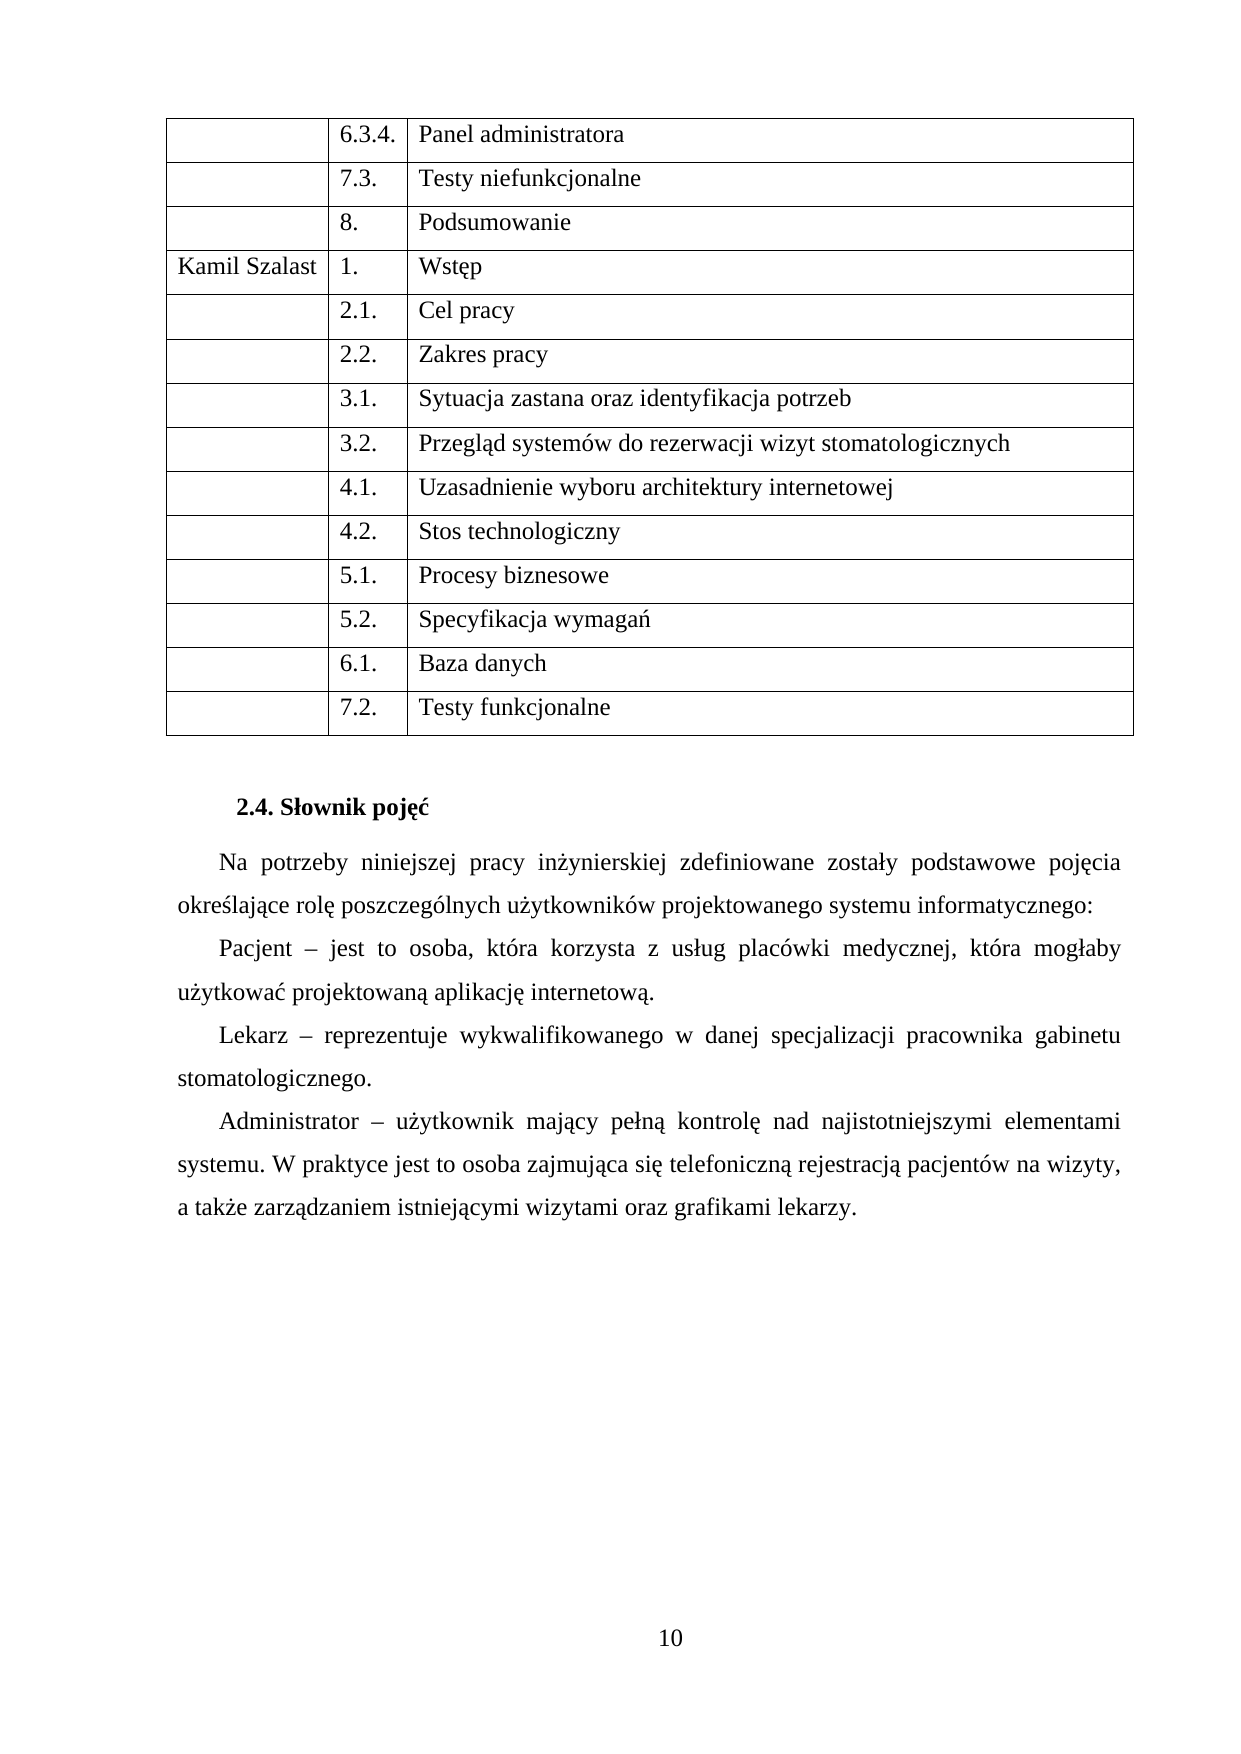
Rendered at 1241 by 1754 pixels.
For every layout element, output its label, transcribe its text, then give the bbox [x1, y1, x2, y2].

table_cell 7.2. [329, 692, 407, 735]
text Administrator – użytkownik mający pełną kontrolę nad najistotniejszymi elementami systemu. W praktyce jest to osoba zajmująca się telefoniczną rejestracją pacjentów na wizyty, a także zarządzaniem istniejącymi wizytami oraz grafikami lekarzy. [177, 1106, 1122, 1221]
table_cell Specyfikacja wymagań [408, 604, 1133, 647]
table_cell [167, 604, 328, 647]
table_cell [167, 119, 328, 162]
table_cell [167, 428, 328, 471]
table_cell [167, 560, 328, 603]
table_cell 4.2. [329, 516, 407, 559]
table_cell Sytuacja zastana oraz identyfikacja potrzeb [408, 384, 1133, 427]
table_cell 6.1. [329, 648, 407, 691]
text Pacjent – jest to osoba, która korzysta z usług placówki medycznej, która mogłaby użytkować projektowaną aplikację internetową. [177, 933, 1122, 1005]
table_cell 2.1. [329, 295, 407, 338]
table_cell Stos technologiczny [408, 516, 1133, 559]
table_cell Testy funkcjonalne [408, 692, 1133, 735]
table_cell Baza danych [408, 648, 1133, 691]
table_cell Przegląd systemów do rezerwacji wizyt stomatologicznych [408, 428, 1133, 471]
table_cell [167, 340, 328, 382]
subtitle Słownik pojęć [177, 792, 1122, 820]
table_cell 8. [329, 207, 407, 250]
table_cell Testy niefunkcjonalne [408, 163, 1133, 206]
table_cell [167, 384, 328, 427]
table_cell Wstęp [408, 251, 1133, 294]
table_cell 7.3. [329, 163, 407, 206]
table_cell 1. [329, 251, 407, 294]
table_cell Panel administratora [408, 119, 1133, 162]
text Lekarz – reprezentuje wykwalifikowanego w danej specjalizacji pracownika gabinetu stomatologicznego. [177, 1020, 1122, 1092]
table_cell 5.2. [329, 604, 407, 647]
table_cell [167, 472, 328, 515]
table_cell 4.1. [329, 472, 407, 515]
table_cell Podsumowanie [408, 207, 1133, 250]
table_cell Zakres pracy [408, 340, 1133, 382]
table_cell Cel pracy [408, 295, 1133, 338]
text Na potrzeby niniejszej pracy inżynierskiej zdefiniowane zostały podstawowe pojęcia określające rolę poszczególnych użytkowników projektowanego systemu informatycznego: [177, 847, 1122, 919]
table_cell [167, 692, 328, 735]
table_cell Kamil Szalast [167, 251, 328, 294]
table_cell 2.2. [329, 340, 407, 382]
table_cell [167, 207, 328, 250]
table_cell 3.2. [329, 428, 407, 471]
table_cell [167, 163, 328, 206]
table_cell [167, 648, 328, 691]
table_cell 5.1. [329, 560, 407, 603]
table_cell 6.3.4. [329, 119, 407, 162]
table_cell 3.1. [329, 384, 407, 427]
table_cell Uzasadnienie wyboru architektury internetowej [408, 472, 1133, 515]
table_cell [167, 295, 328, 338]
table_cell Procesy biznesowe [408, 560, 1133, 603]
table_cell [167, 516, 328, 559]
